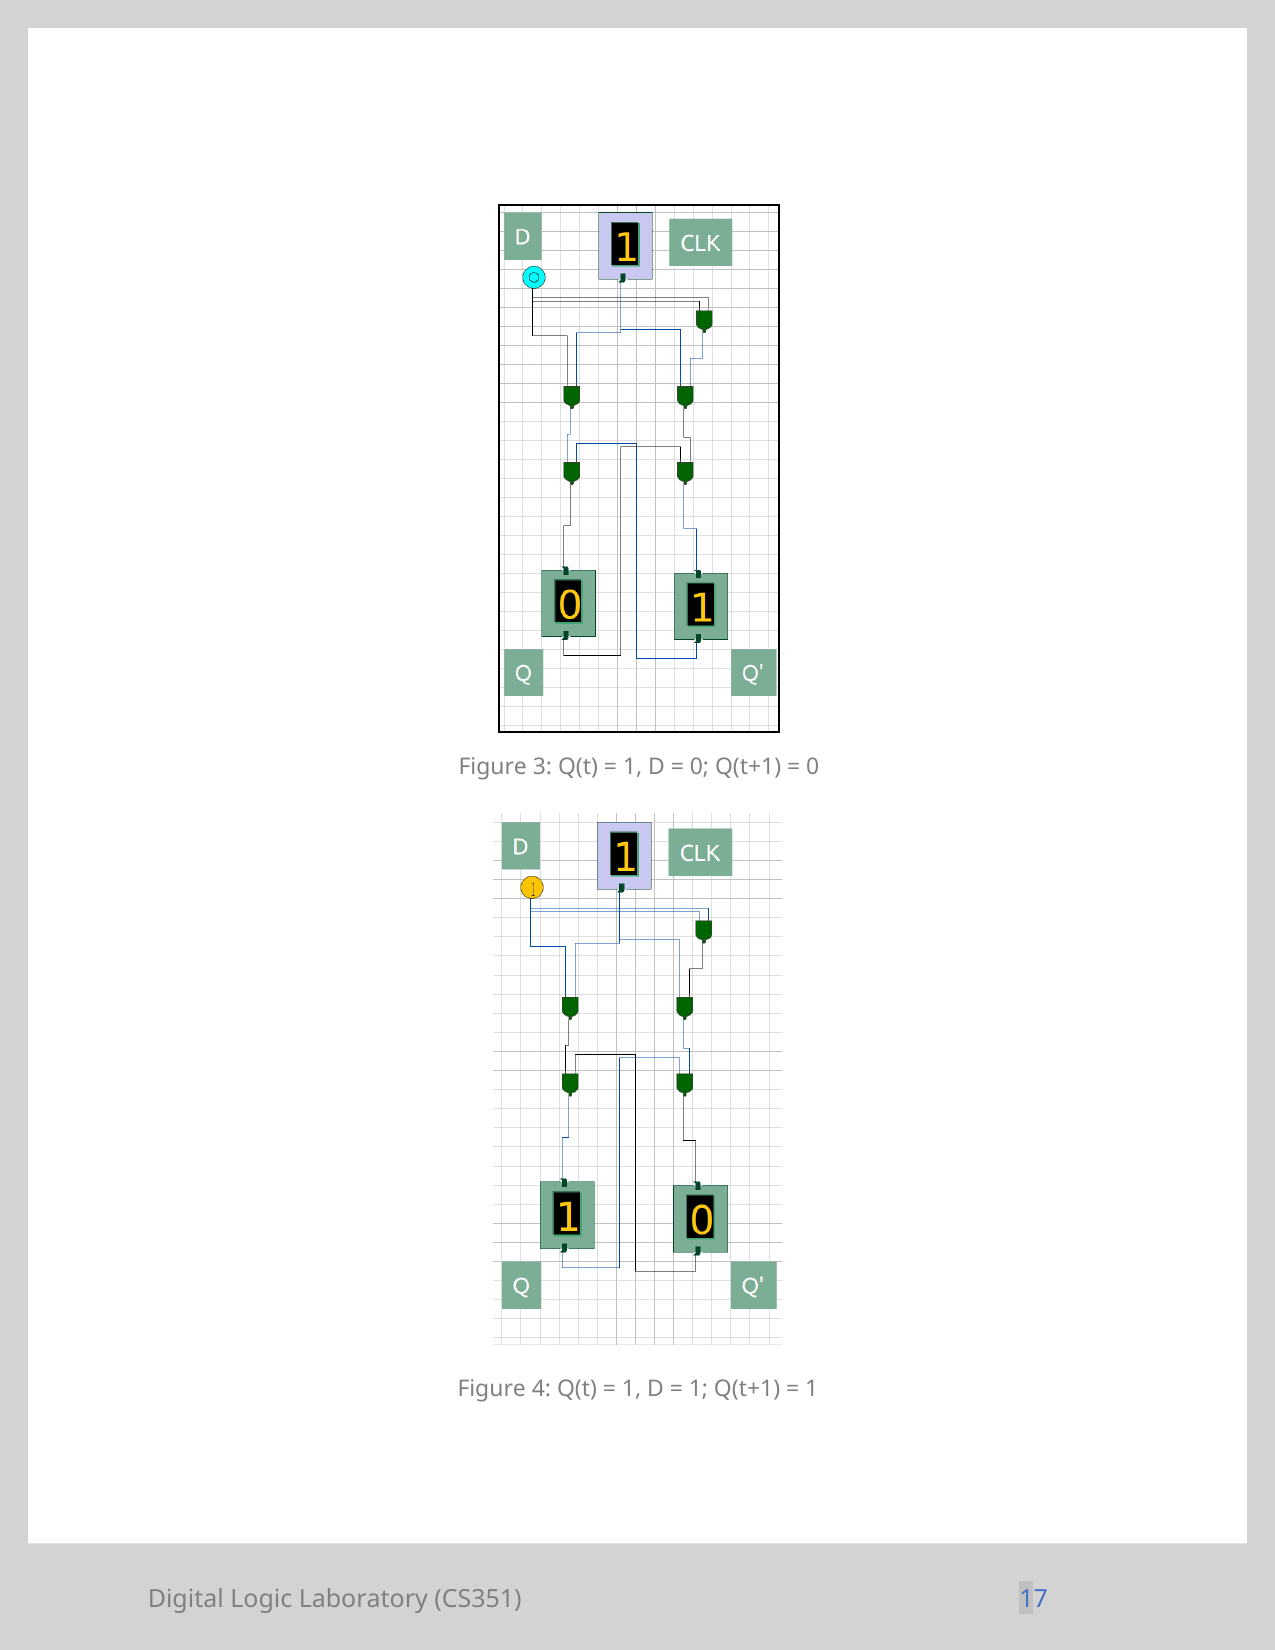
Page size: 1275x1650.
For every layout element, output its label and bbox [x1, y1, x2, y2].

picture [493, 813, 783, 1345]
picture [500, 206, 778, 731]
